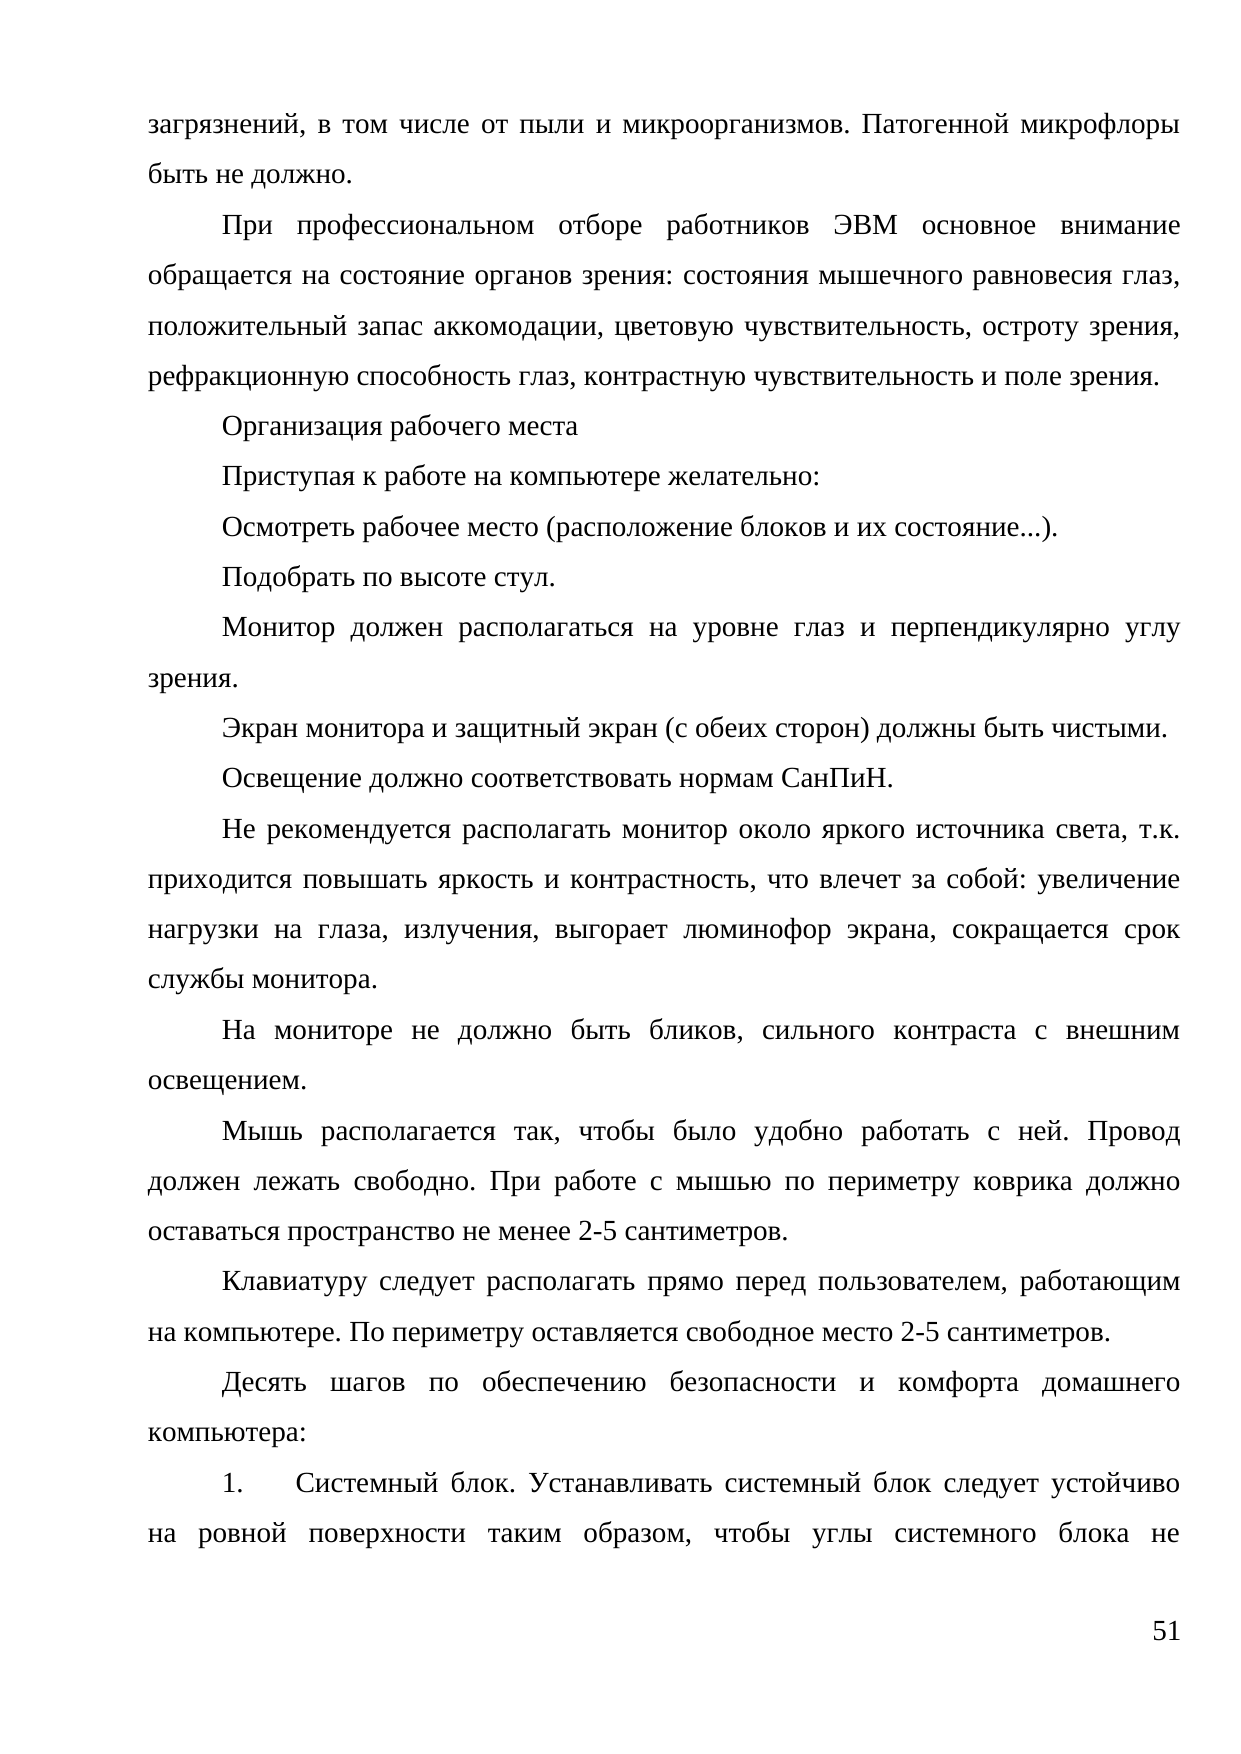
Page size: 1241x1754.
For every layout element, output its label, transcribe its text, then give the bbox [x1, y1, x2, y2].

text Приступая к работе на компьютере желательно: [148, 458, 1181, 492]
text Организация рабочего места [148, 408, 1181, 442]
text При профессиональном отборе работников ЭВМ основное внимание обращается на состояние органов зрения: состояния мышечного равновесия глаз, положительный запас аккомодации, цветовую чувствительность, остроту зрения, рефракционную способность глаз, контрастную чувствительность и поле зрения. [148, 207, 1181, 391]
text Осмотреть рабочее место (расположение блоков и их состояние...). [148, 509, 1181, 542]
text На мониторе не должно быть бликов, сильного контраста с внешним освещением. [148, 1012, 1181, 1096]
text Десять шагов по обеспечению безопасности и комфорта домашнего компьютера: [148, 1364, 1181, 1448]
text Клавиатуру следует располагать прямо перед пользователем, работающим на компьютере. По периметру оставляется свободное место 2-5 сантиметров. [148, 1263, 1181, 1347]
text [148, 106, 1181, 190]
text Экран монитора и защитный экран (с обеих сторон) должны быть чистыми. [148, 710, 1181, 744]
text Освещение должно соответствовать нормам СанПиН. [148, 760, 1181, 794]
text Не рекомендуется располагать монитор около яркого источника света, т.к. приходится повышать яркость и контрастность, что влечет за собой: увеличение нагрузки на глаза, излучения, выгорает люминофор экрана, сокращается срок службы монитора. [148, 811, 1181, 995]
text Монитор должен располагаться на уровне глаз и перпендикулярно углу зрения. [148, 609, 1181, 693]
text Мышь располагается так, чтобы было удобно работать с ней. Провод должен лежать свободно. При работе с мышью по периметру коврика должно оставаться пространство не менее 2-5 сантиметров. [148, 1113, 1181, 1247]
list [148, 1465, 1181, 1549]
text Подобрать по высоте стул. [148, 559, 1181, 593]
